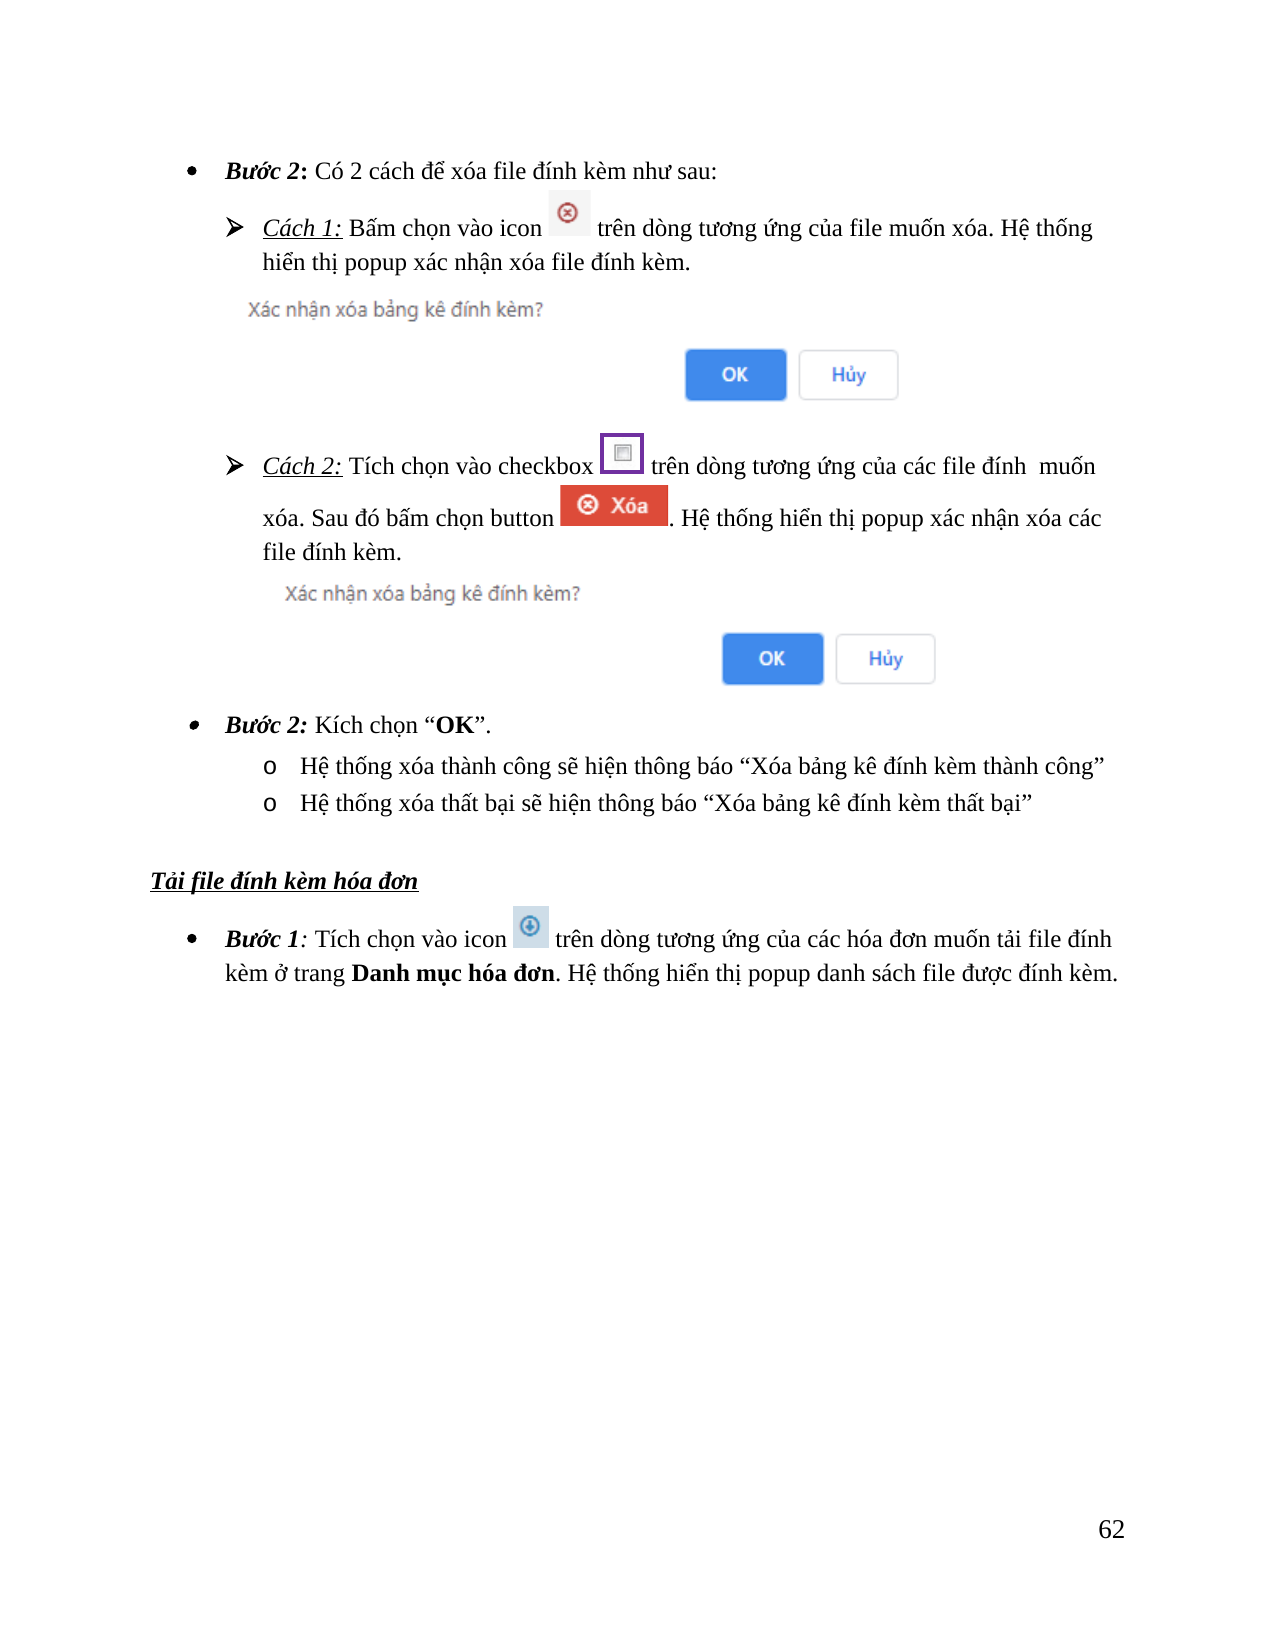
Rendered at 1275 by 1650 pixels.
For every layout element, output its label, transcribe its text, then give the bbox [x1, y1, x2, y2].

list Cách 2: Tích chọn vào checkbox trên dòng tương ứng của các file đính muốn xóa. Sau đó bấm chọn button . Hệ thống hiển thị popup xác nhận xóa các file đính kèm. [225, 433, 1125, 566]
picture [548, 190, 591, 236]
picture [560, 485, 669, 526]
list Hệ thống xóa thành công sẽ hiện thông báo “Xóa bảng kê đính kèm thành công” [262, 751, 1125, 782]
list Cách 1: Bấm chọn vào icon trên dòng tương ứng của file muốn xóa. Hệ thống hiển thị popup xác nhận xóa file đính kèm. [225, 191, 1125, 276]
picture [262, 571, 961, 705]
list Bước 2: Có 2 cách để xóa file đính kèm như sau: [187, 156, 1125, 185]
list Hệ thống xóa thất bại sẽ hiện thông báo “Xóa bảng kê đính kèm thất bại” [262, 788, 1125, 819]
picture [513, 906, 549, 948]
list Bước 1: Tích chọn vào icon trên dòng tương ứng của các hóa đơn muốn tải file đính kèm ở trang Danh mục hóa đơn. Hệ thống hiển thị popup danh sách file được đính kèm. [187, 907, 1125, 987]
picture [604, 437, 640, 470]
list Bước 2: Kích chọn “OK”. [187, 711, 1125, 739]
picture [225, 287, 924, 421]
text Tải file đính kèm hóa đơn [150, 866, 1125, 895]
